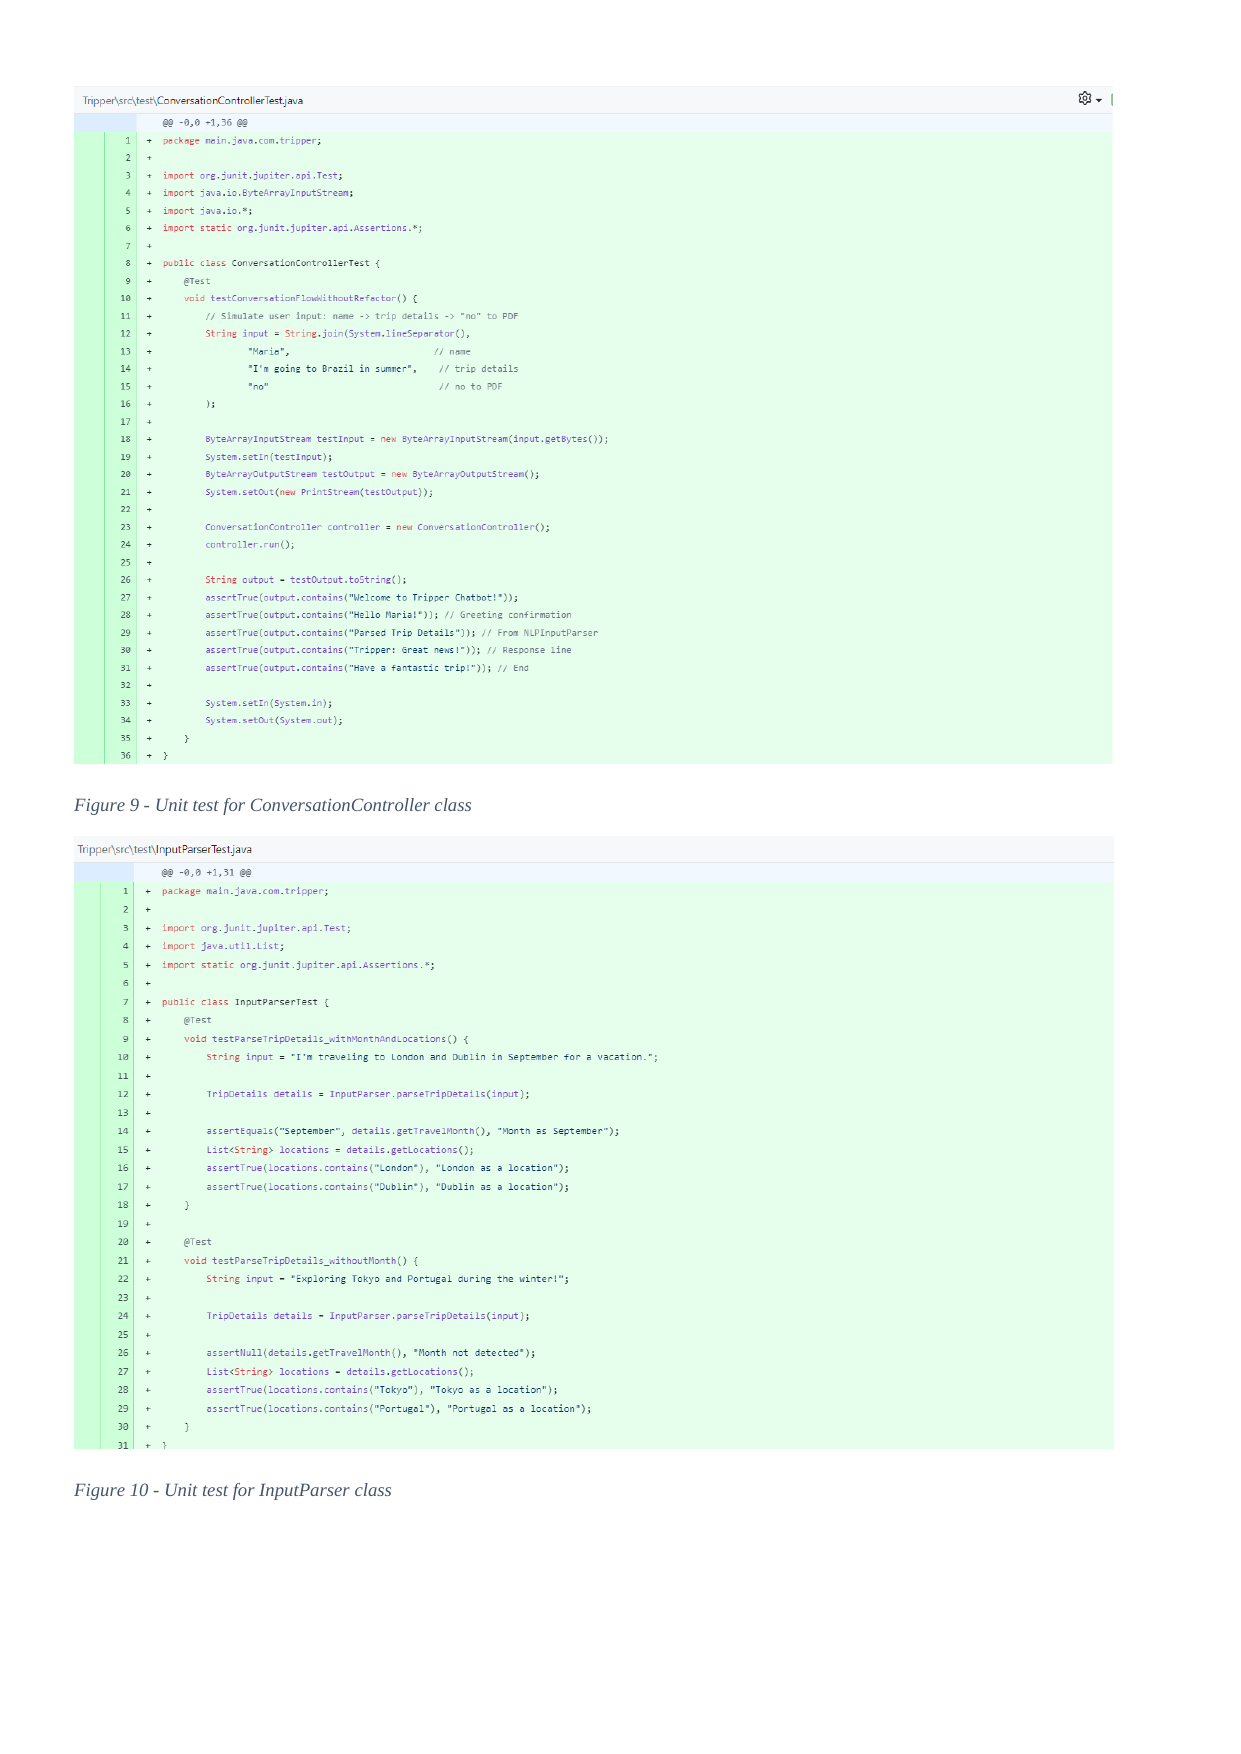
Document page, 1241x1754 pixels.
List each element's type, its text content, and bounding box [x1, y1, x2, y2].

text Figure 10 - Unit test for InputParser class [74, 1479, 1181, 1501]
picture [73, 836, 1114, 1449]
picture [73, 83, 1113, 764]
text Figure 9 - Unit test for ConversationController class [74, 794, 1181, 816]
